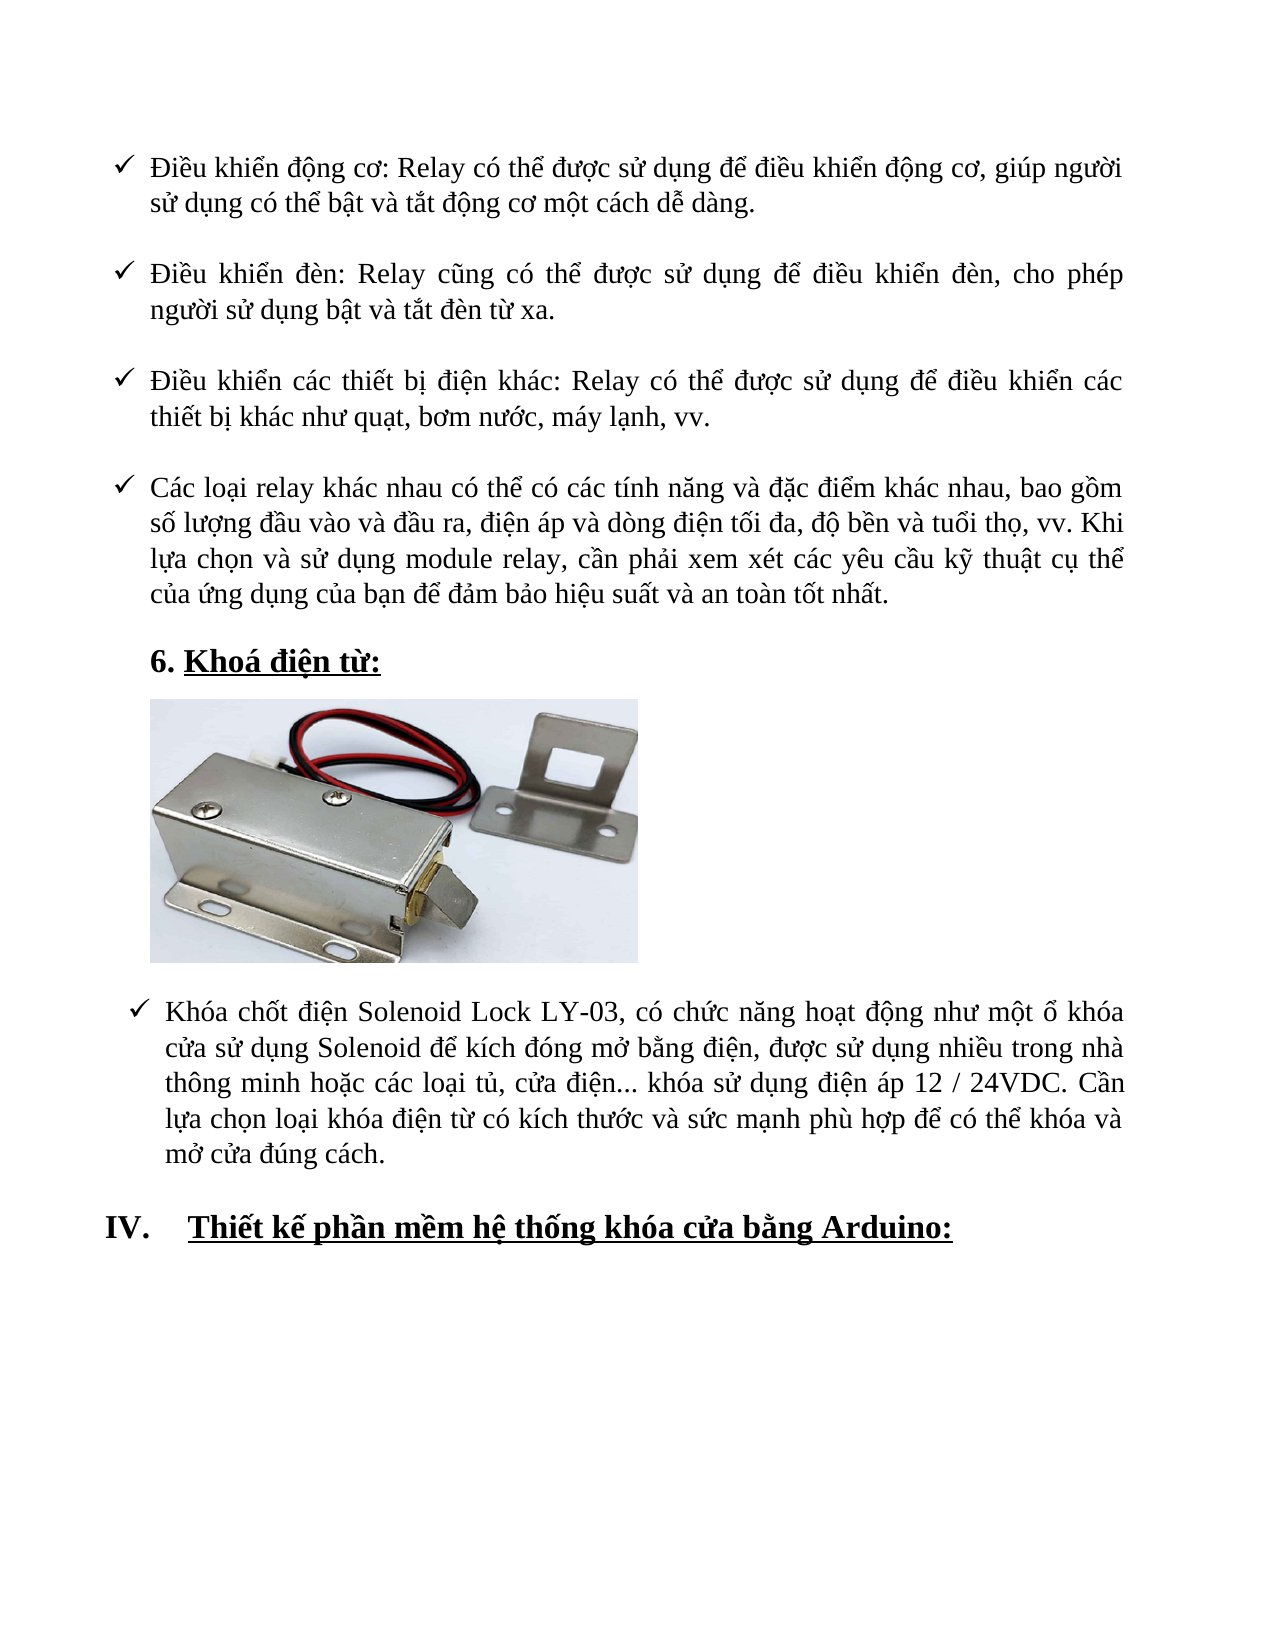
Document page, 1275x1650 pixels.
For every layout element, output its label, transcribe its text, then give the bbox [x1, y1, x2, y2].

list Điều khiển các thiết bị điện khác: Relay có thể được sử dụng để điều khiển các thiết bị khác như quạt, bơm nước, máy lạnh, vv. [112, 363, 1125, 432]
text 6. Khoá điện từ: [150, 641, 1125, 680]
list Các loại relay khác nhau có thể có các tính năng và đặc điểm khác nhau, bao gồm số lượng đầu vào và đầu ra, điện áp và dòng điện tối đa, độ bền và tuổi thọ, vv. Khi lựa chọn và sử dụng module relay, cần phải xem xét các yêu cầu kỹ thuật cụ thể của ứng dụng của bạn để đảm bảo hiệu suất và an toàn tốt nhất. [112, 470, 1125, 610]
list Điều khiển đèn: Relay cũng có thể được sử dụng để điều khiển đèn, cho phép người sử dụng bật và tắt đèn từ xa. [112, 257, 1125, 326]
list Thiết kế phần mềm hệ thống khóa cửa bằng Arduino: [150, 1207, 1125, 1246]
picture [150, 699, 638, 963]
list Khóa chốt điện Solenoid Lock LY-03, có chức năng hoạt động như một ổ khóa cửa sử dụng Solenoid để kích đóng mở bằng điện, được sử dụng nhiều trong nhà thông minh hoặc các loại tủ, cửa điện... khóa sử dụng điện áp 12 / 24VDC. Cần lựa chọn loại khóa điện từ có kích thước và sức mạnh phù hợp để có thể khóa và mở cửa đúng cách. [127, 994, 1125, 1170]
list Điều khiển động cơ: Relay có thể được sử dụng để điều khiển động cơ, giúp người sử dụng có thể bật và tắt động cơ một cách dễ dàng. [112, 150, 1125, 219]
